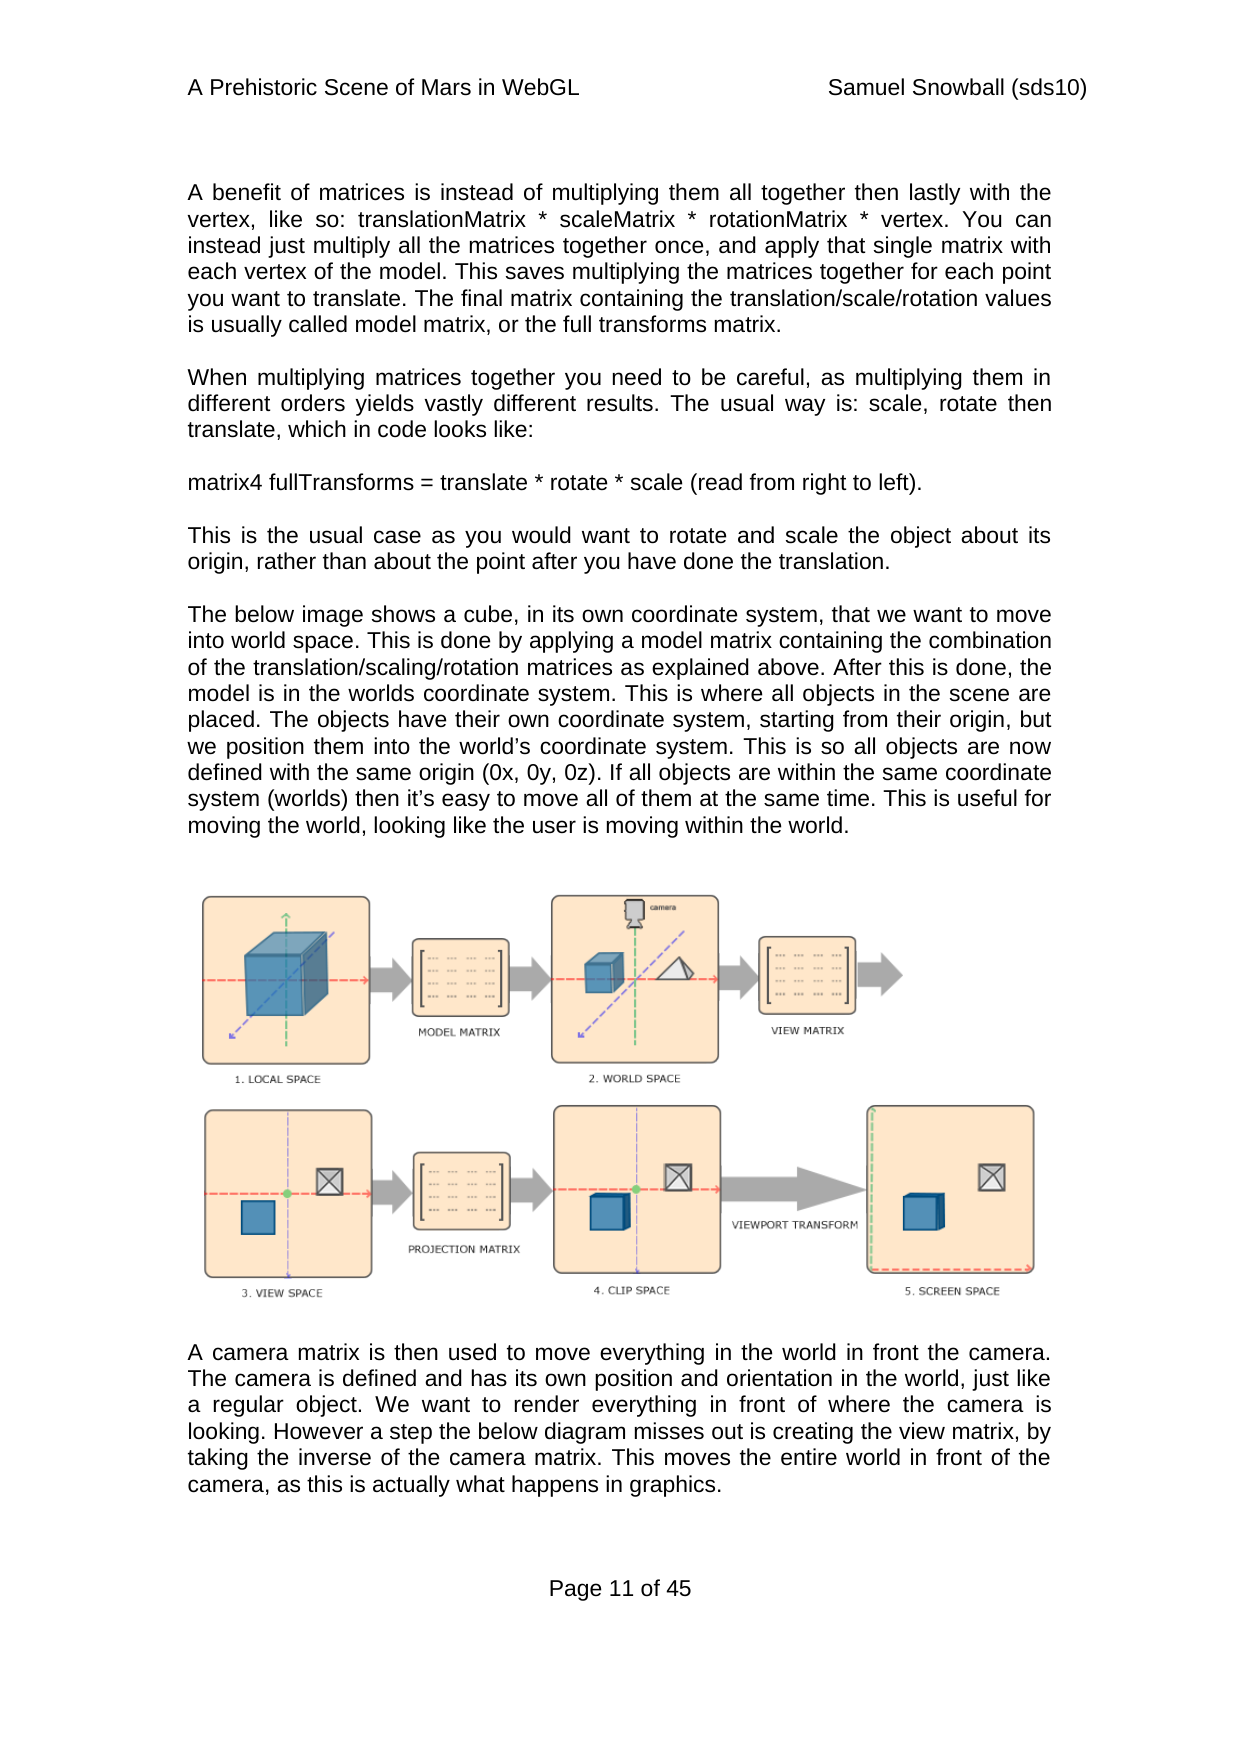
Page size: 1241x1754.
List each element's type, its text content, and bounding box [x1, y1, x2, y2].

picture [188, 886, 1052, 1181]
text This is the usual case as you would want to rotate and scale the object about its origin, rather than about the point after you have done the translation. [187, 522, 1053, 574]
text A benefit of matrices is instead of multiplying them all together then lastly with the vertex, like so: translationMatrix * scaleMatrix * rotationMatrix * vertex. You can instead just multiply all the matrices together once, and apply that single matrix with each vertex of the model. This saves multiplying the matrices together for each point you want to translate. The final matrix containing the translation/scale/rotation values is usually called model matrix, or the full transforms matrix. [187, 179, 1053, 337]
text The below image shows a cube, in its own coordinate system, that we want to move into world space. This is done by applying a model matrix containing the combination of the translation/scaling/rotation matrices as explained above. After this is done, the model is in the worlds coordinate system. This is where all objects in the scene are placed. The objects have their own coordinate system, starting from their origin, but we position them into the world’s coordinate system. This is so all objects are now defined with the same origin (0x, 0y, 0z). If all objects are within the same coordinate system (worlds) then it’s easy to move all of them at the same time. This is useful for moving the world, looking like the user is moving within the world. [187, 601, 1053, 838]
text When multiplying matrices together you need to be careful, as multiplying them in different orders yields vastly different results. The usual way is: scale, rotate then translate, which in code looks like: [187, 364, 1053, 443]
text matrix4 fullTransforms = translate * rotate * scale (read from right to left). [187, 469, 1053, 495]
text A camera matrix is then used to move everything in the world in front the camera. The camera is defined and has its own position and orientation in the world, just like a regular object. We want to render everything in front of where the camera is looking. However a step the below diagram misses out is creating the view matrix, by taking the inverse of the camera matrix. This moves the entire world in front of the camera, as this is actually what happens in graphics. [187, 1181, 1053, 1497]
